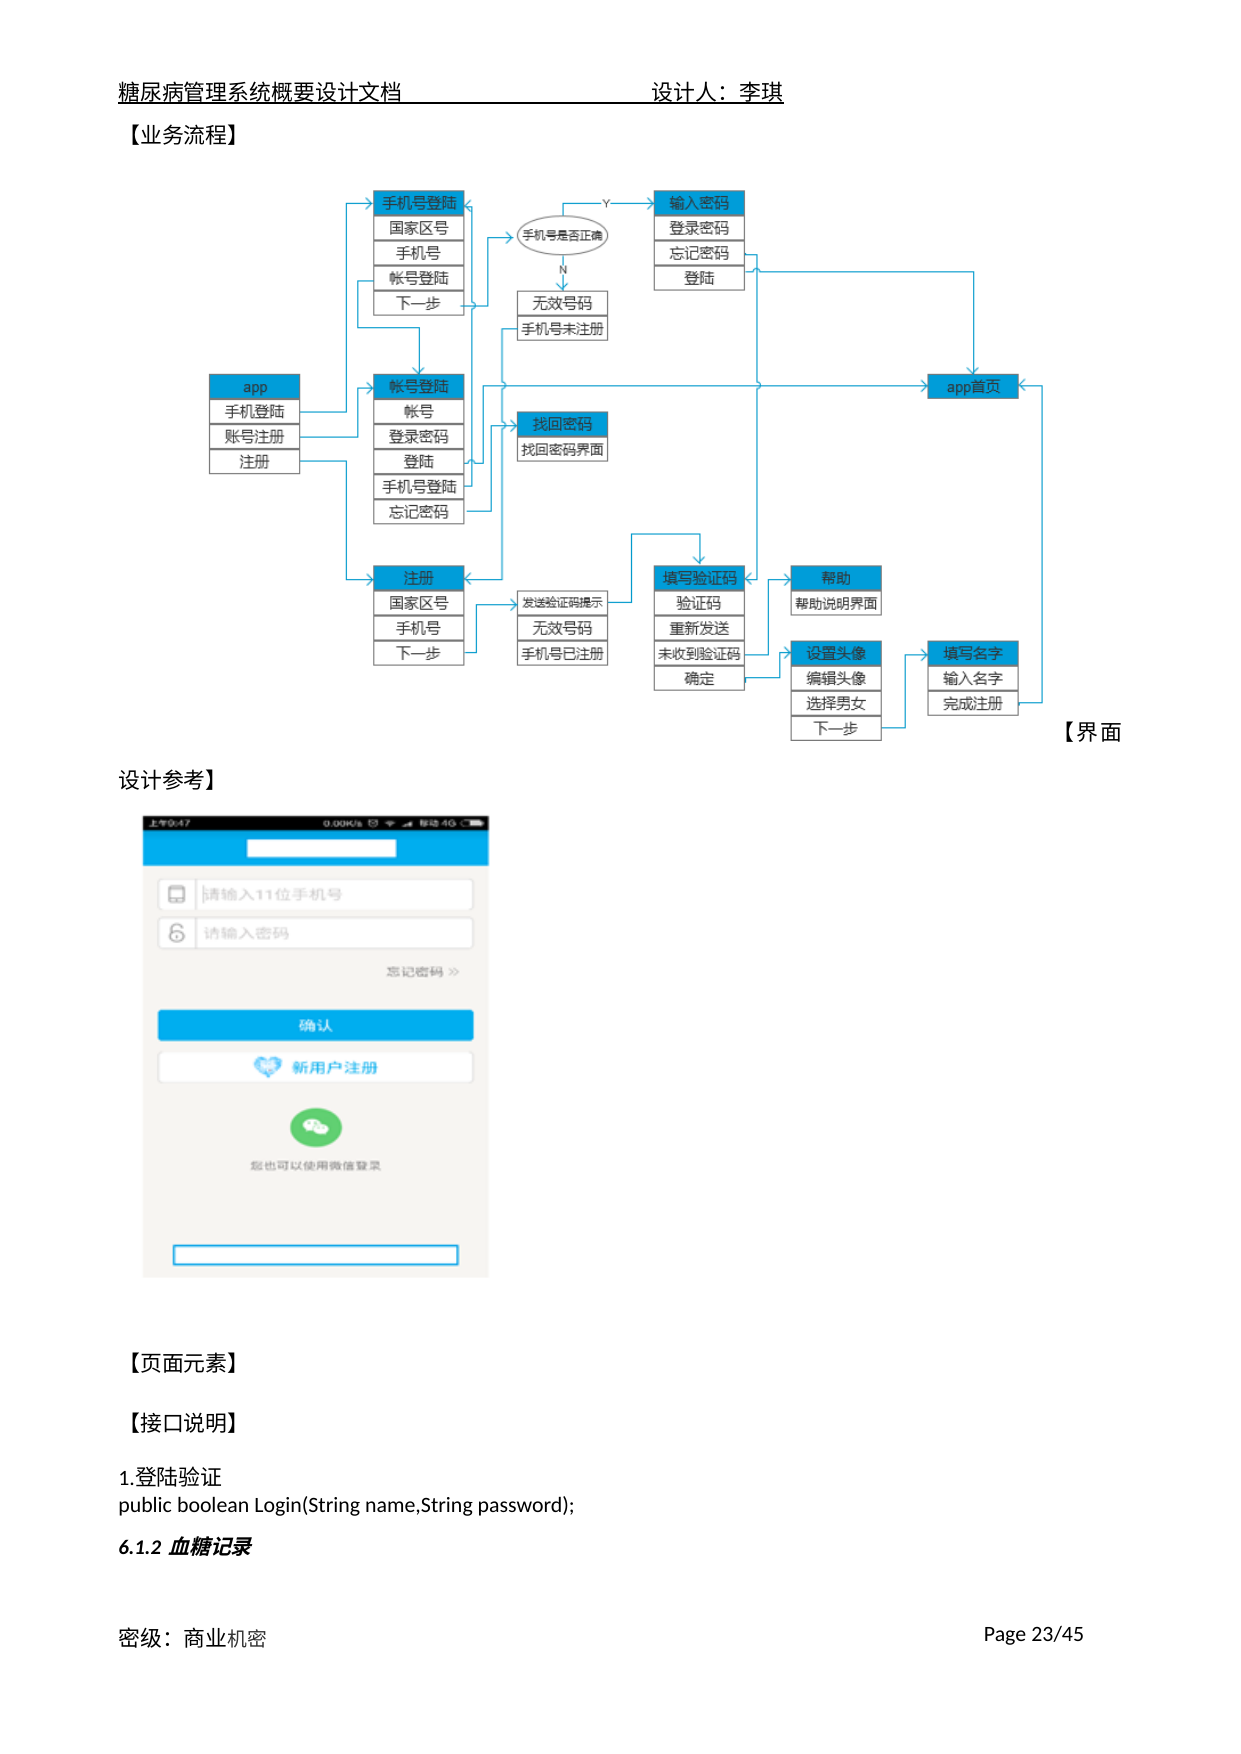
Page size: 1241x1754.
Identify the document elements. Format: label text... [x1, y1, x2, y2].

text 1.登陆验证 [118, 1460, 1122, 1491]
text public boolean Login(String name,String password); [118, 1491, 1122, 1518]
picture [152, 171, 1053, 741]
subtitle 【业务流程】 [118, 118, 1122, 150]
subtitle 血糖记录 [118, 1531, 1122, 1561]
picture [137, 810, 502, 1281]
subtitle 【页面元素】 [118, 1346, 1122, 1378]
subtitle 【接口说明】 [118, 1406, 1122, 1438]
